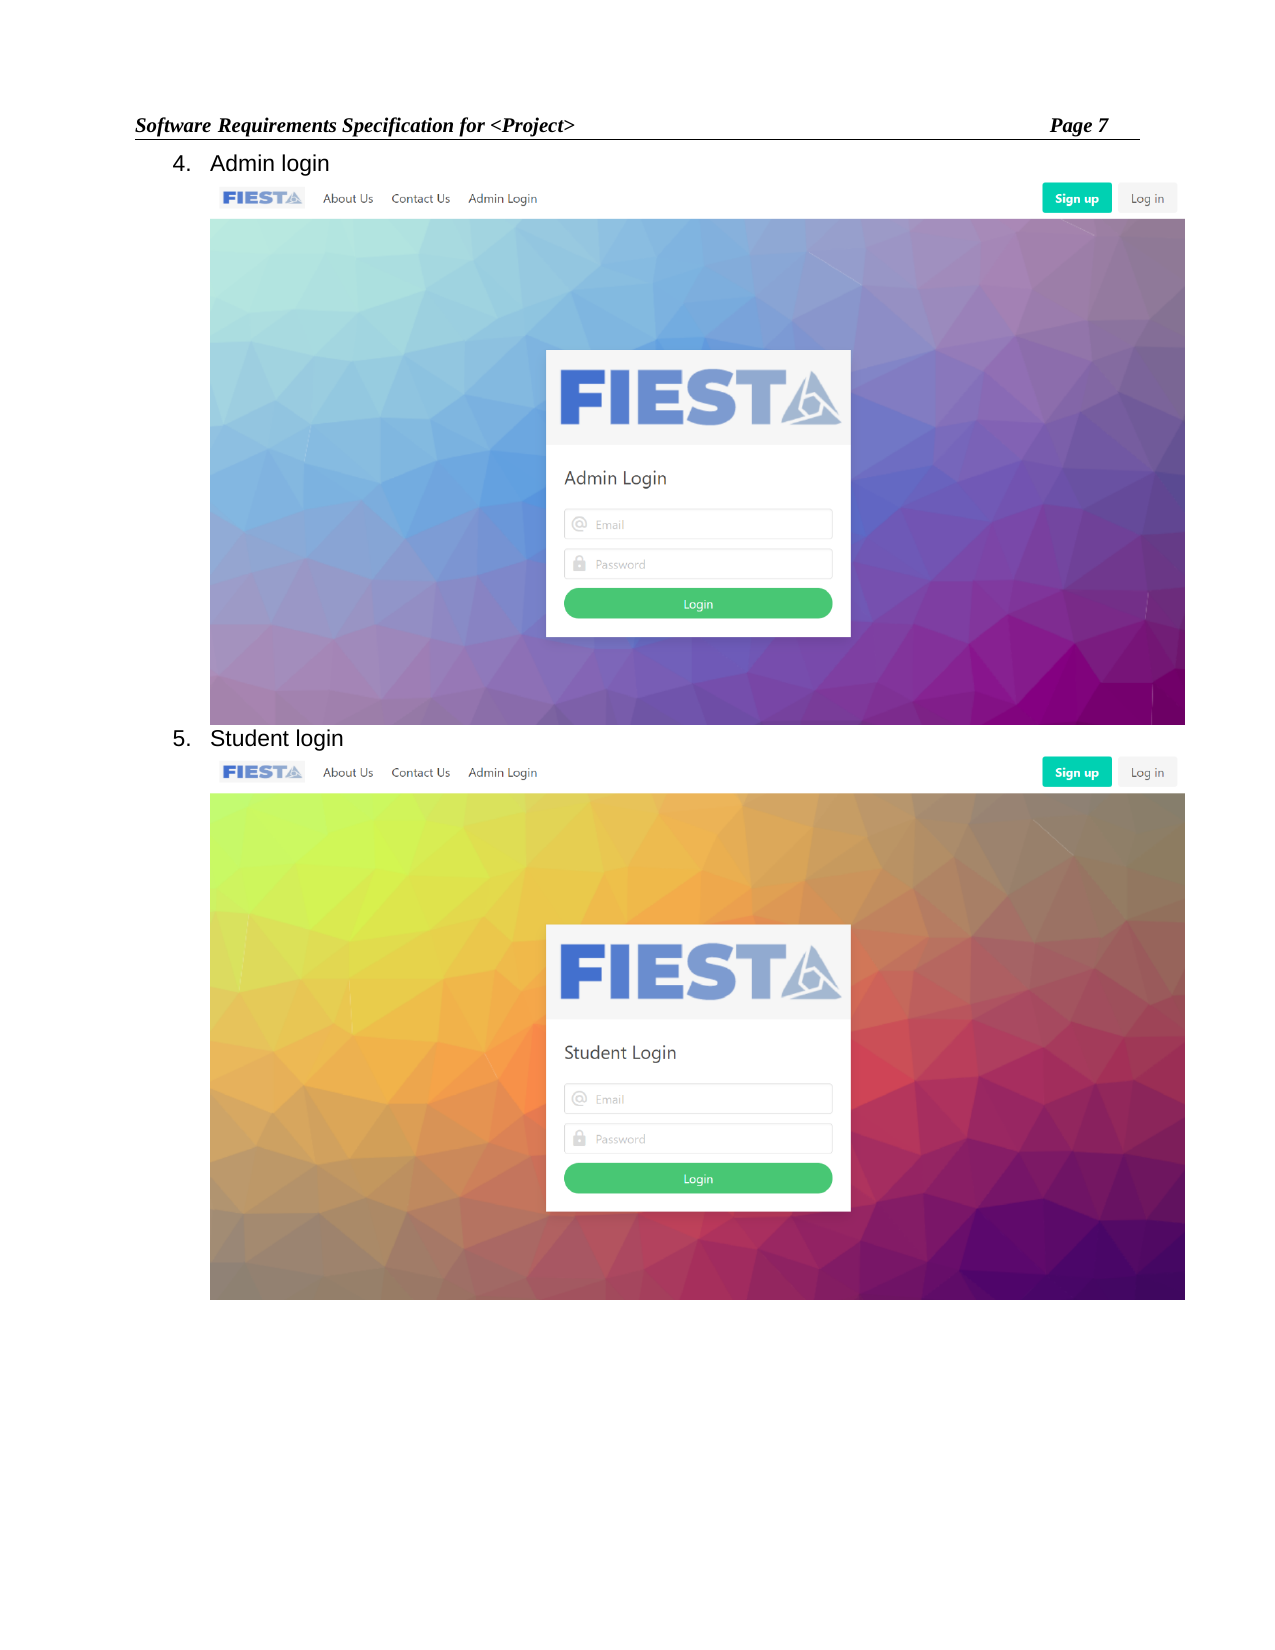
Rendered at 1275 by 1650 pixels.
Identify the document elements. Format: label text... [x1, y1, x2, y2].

picture [210, 751, 1185, 1300]
picture [210, 176, 1185, 725]
